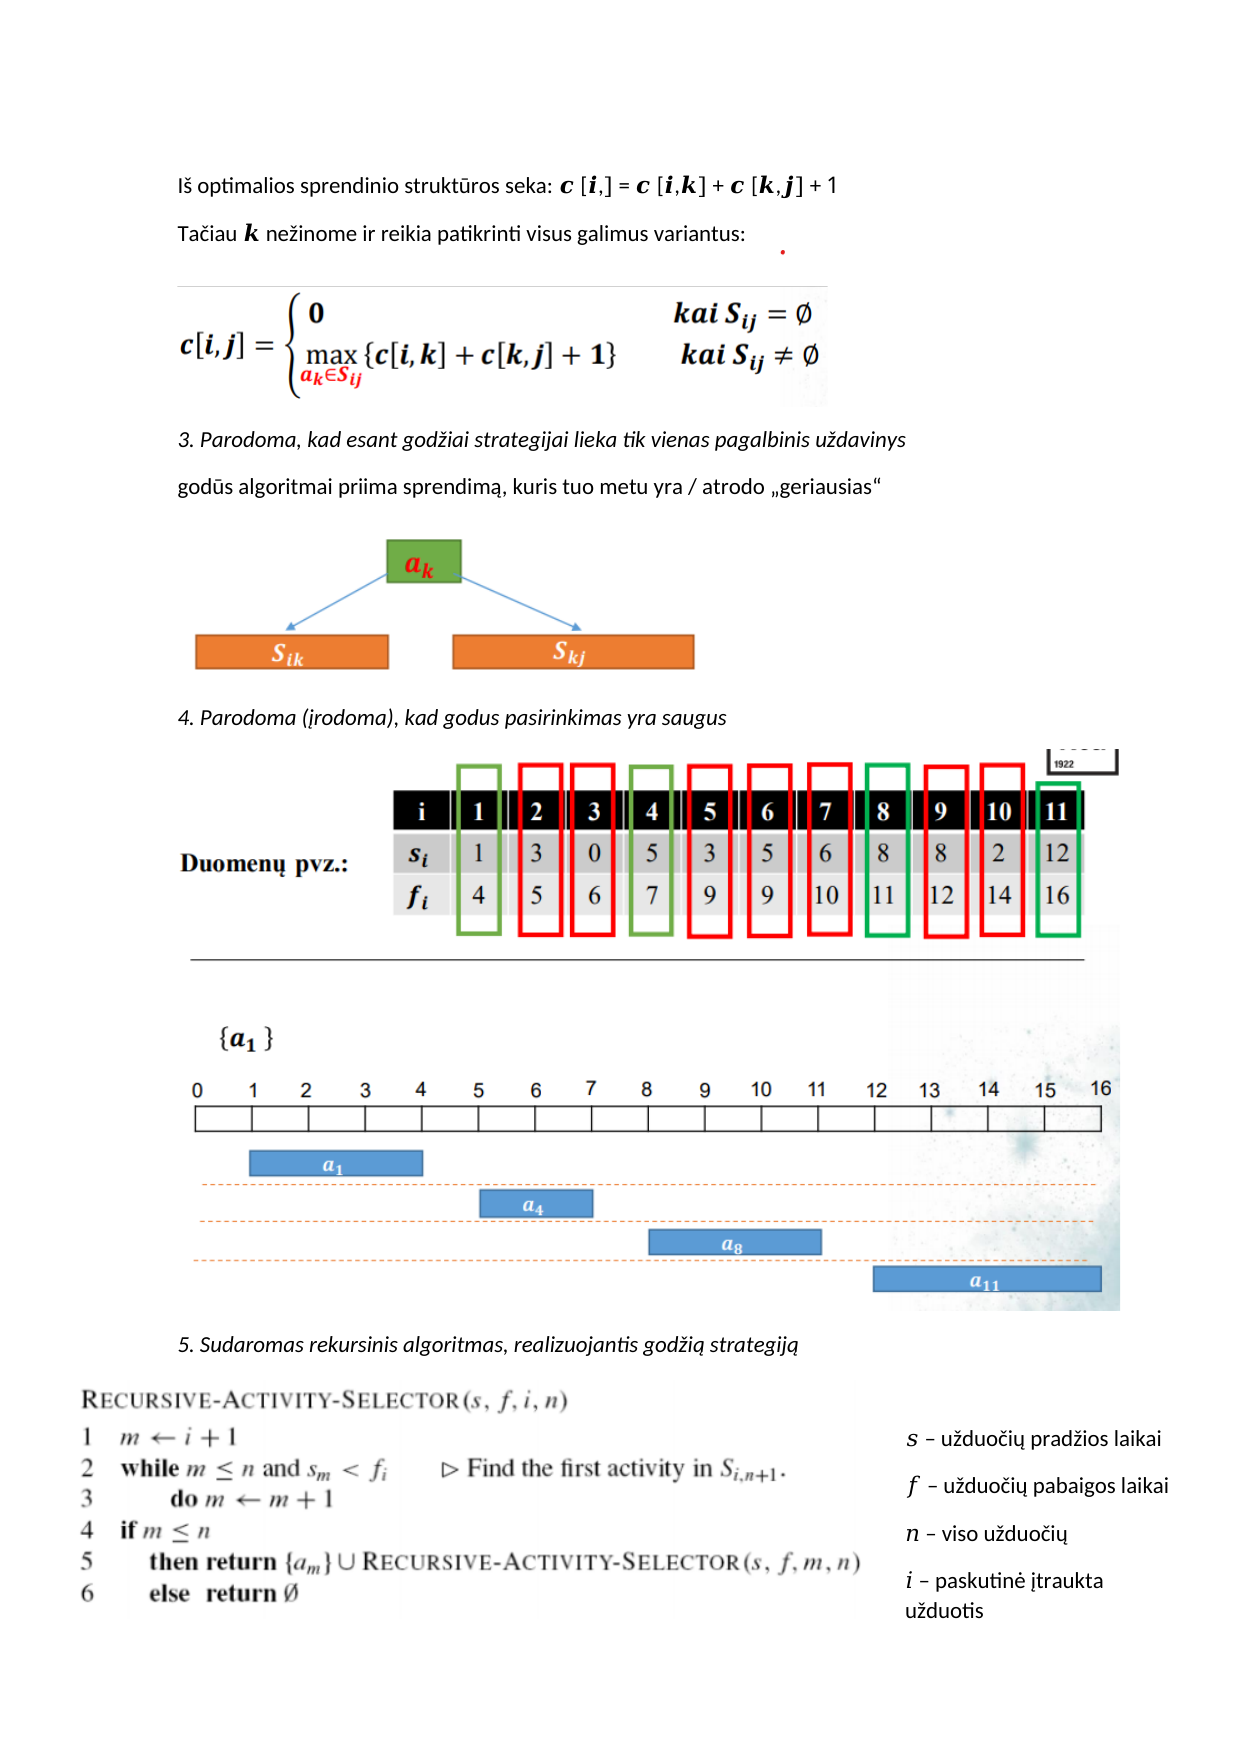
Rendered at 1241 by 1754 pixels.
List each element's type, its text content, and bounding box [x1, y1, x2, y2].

picture [177, 249, 828, 407]
text 4. Parodoma (įrodoma), kad godus pasirinkimas yra saugus [177, 703, 1181, 731]
text 3. Parodoma, kad esant godžiai strategijai lieka tik vienas pagalbinis uždavinys [177, 426, 1181, 454]
text Iš optimalios sprendinio struktūros seka: 𝒄 [𝒊,] = 𝒄 [𝒊,𝒌] + 𝒄 [𝒌,𝒋] + 1 [177, 169, 1181, 200]
text godūs algoritmai priima sprendimą, kuris tuo metu yra / atrodo „geriausias“ [177, 472, 1181, 501]
text 𝑓 – užduočių pabaigos laikai [885, 1471, 1181, 1499]
text 𝑠 – užduočių pradžios laikai [885, 1424, 1181, 1452]
text 𝑛 – viso užduočių [885, 1518, 1181, 1547]
picture [73, 1380, 885, 1618]
picture [177, 749, 1121, 1311]
picture [177, 519, 709, 684]
text 5. Sudaromas rekursinis algoritmas, realizuojantis godžią strategiją [177, 1330, 1181, 1358]
text 𝑖 – paskutinė įtraukta užduotis [177, 1566, 1181, 1624]
